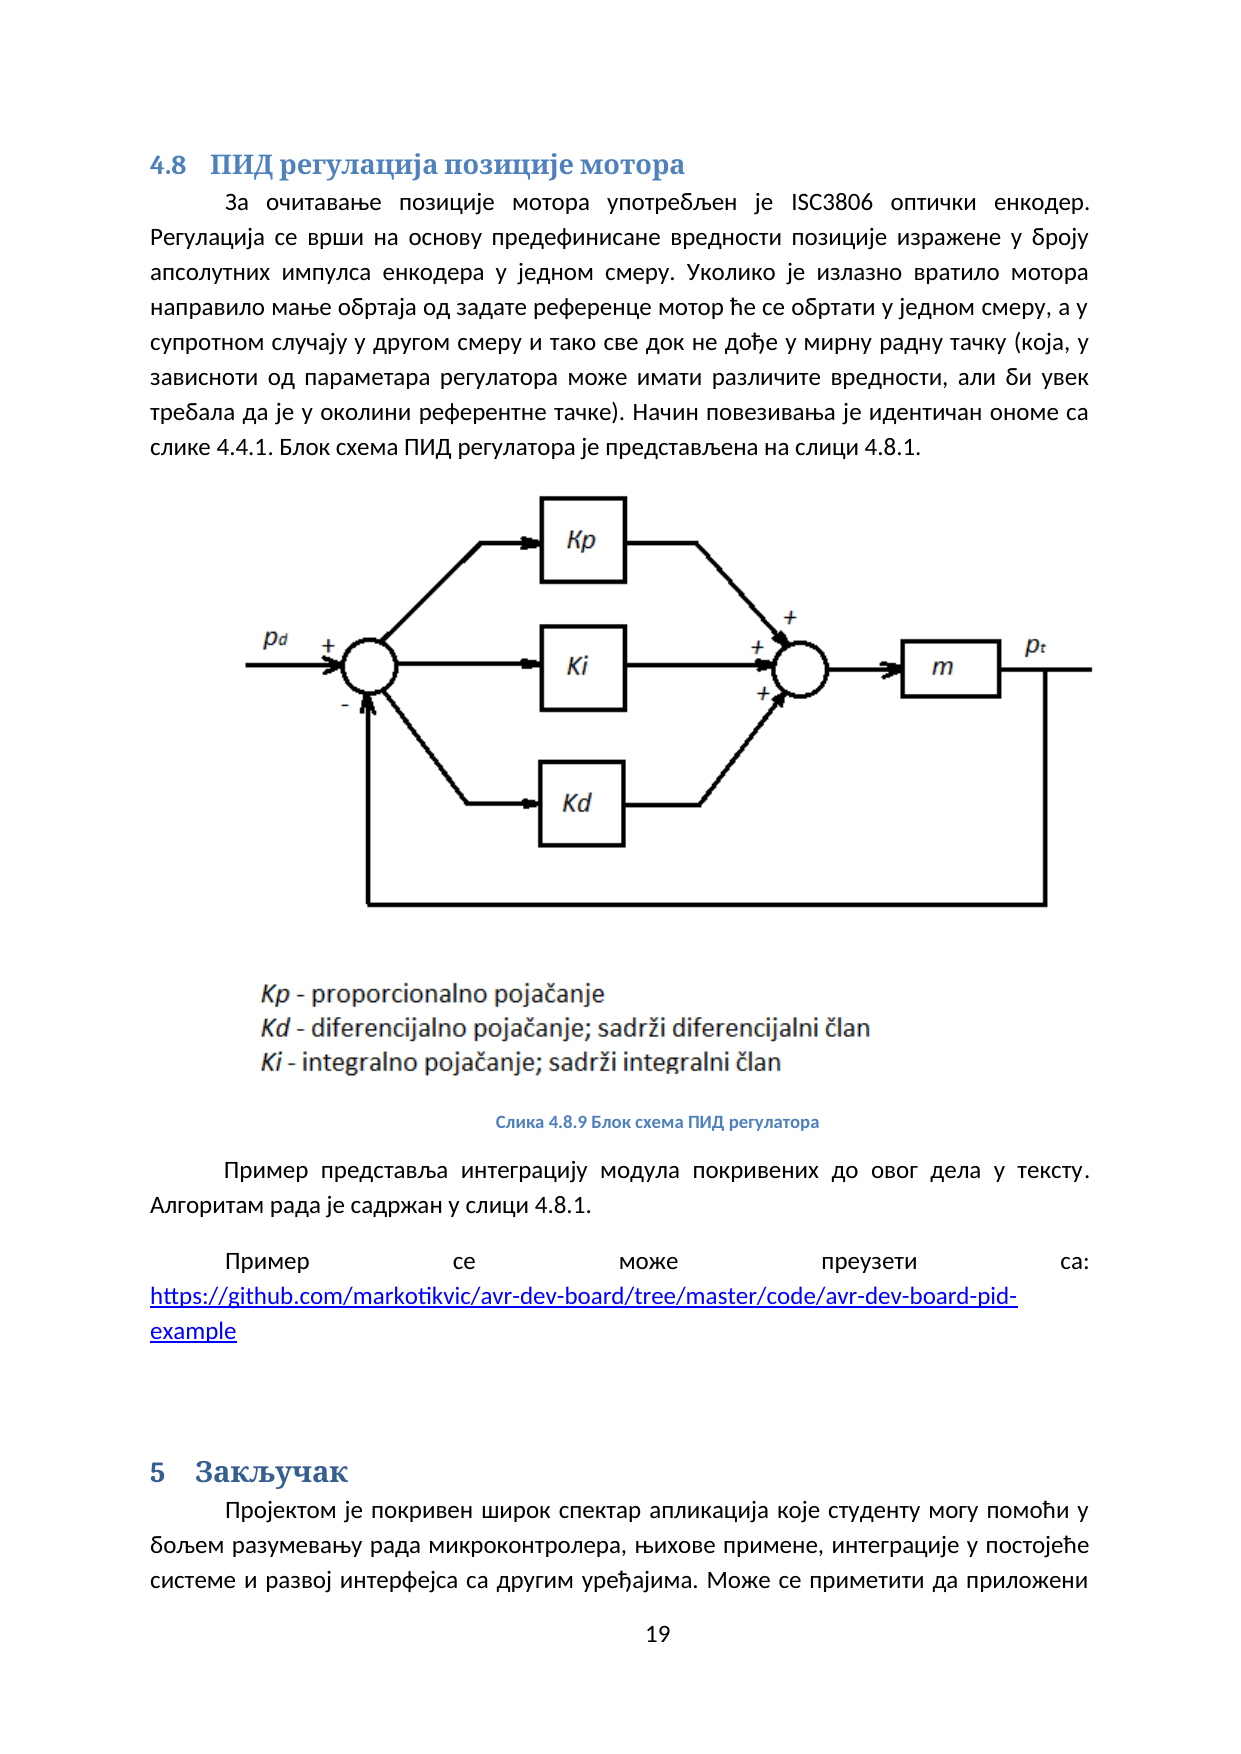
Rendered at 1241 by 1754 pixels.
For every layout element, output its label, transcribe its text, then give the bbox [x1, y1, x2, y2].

subtitle ПИД регулација позиције мотора [150, 150, 1090, 181]
text Пример представља интеграцију модула покривених до овог дела у тексту. Алгоритам рада је садржан у слици 4.8.1. [150, 1154, 1090, 1220]
text Пример се може преузети са: https://github.com/markotikvic/avr-dev-board/tree/master/code/avr-dev-board-pid-example [150, 1245, 1090, 1346]
picture [225, 486, 1165, 1086]
text За очитавање позиције мотора употребљен је ISC3806 оптички енкодер. Регулација се врши на основу предефинисане вредности позиције изражене у броју апсолутних импулса енкодера у једном смеру. Уколико је излазно вратило мотора направило мање обртаја од задате референце мотор ће се обртати у једном смеру, а у супротном случају у другом смеру и тако све док не дође у мирну радну тачку (која, у зависноти од параметара регулатора може имати различите вредности, али би увек требала да је у околини референтне тачке). Начин повезивања је идентичан ономе са слике 4.4.1. Блок схема ПИД регулатора је представљена на слици 4.8.1. [150, 186, 1090, 461]
subtitle Закључак [150, 1456, 1090, 1489]
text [150, 1494, 1090, 1595]
